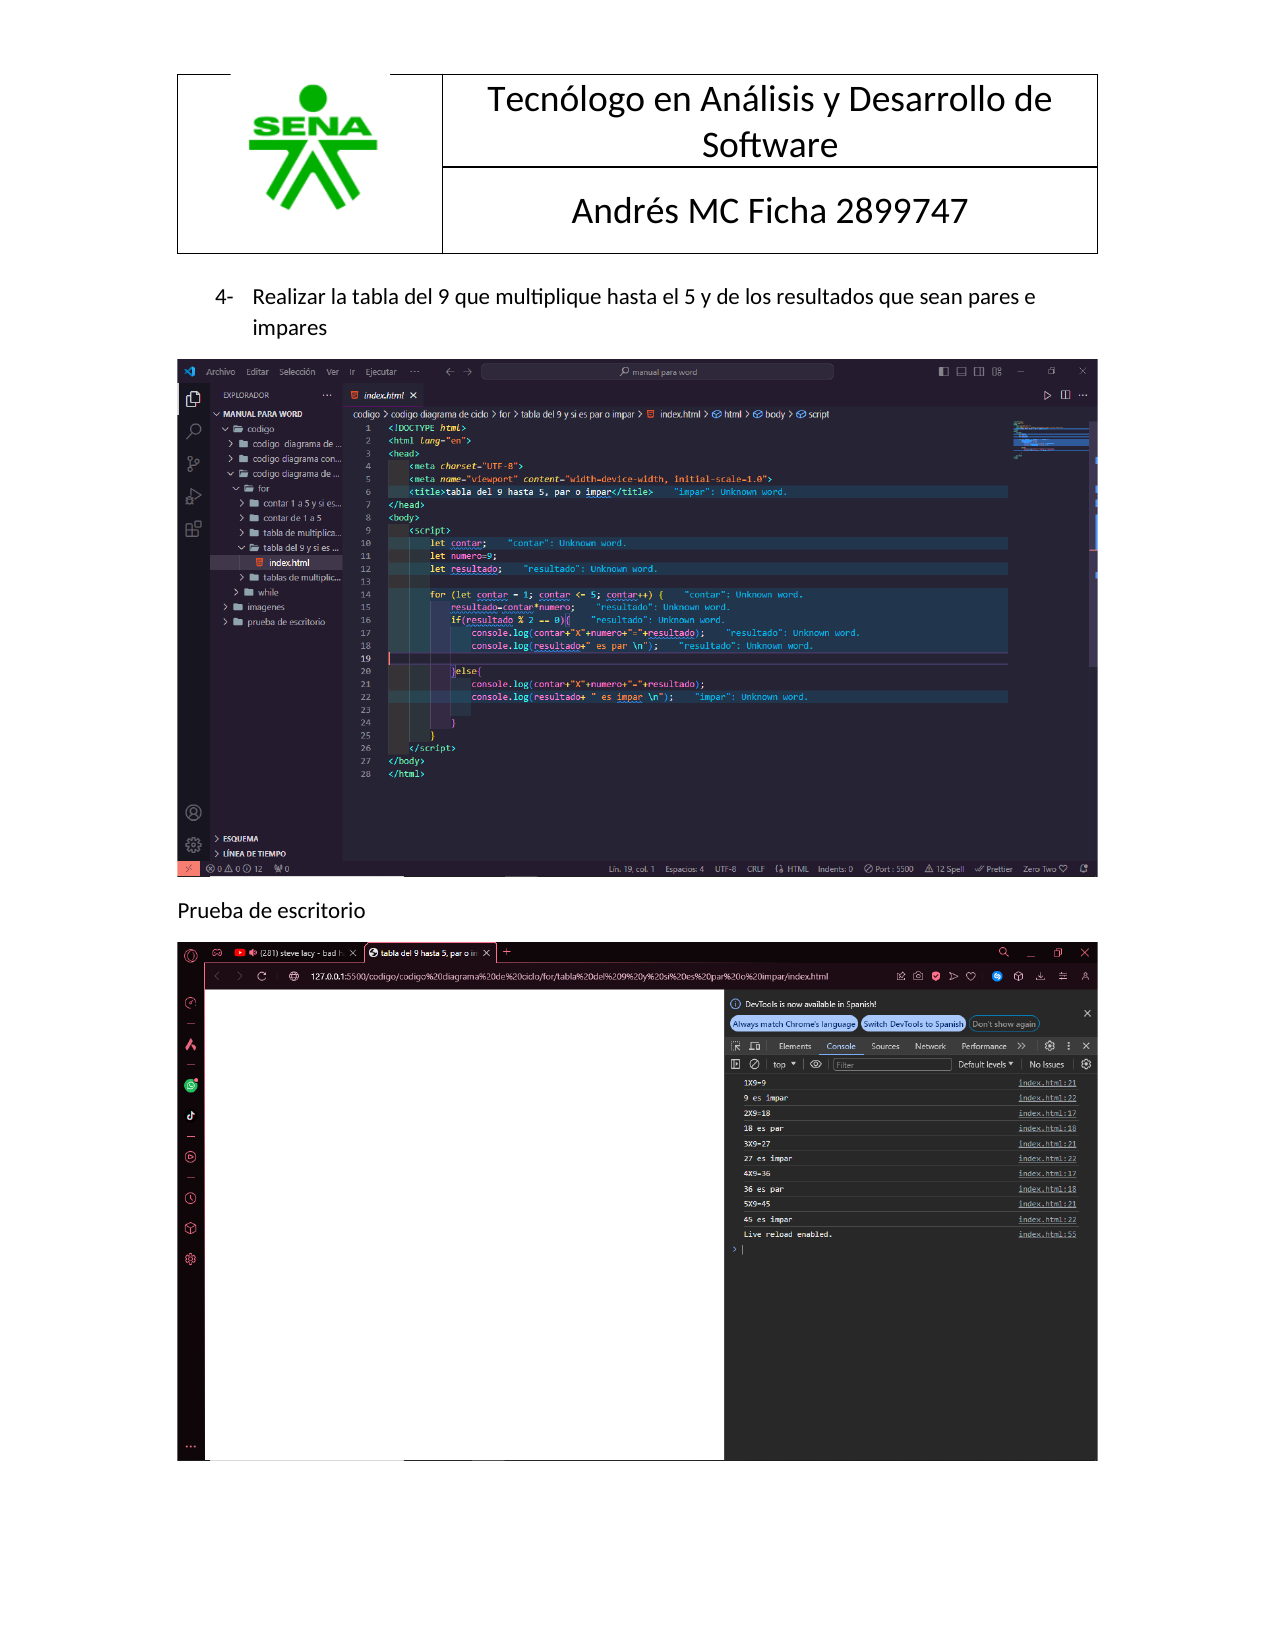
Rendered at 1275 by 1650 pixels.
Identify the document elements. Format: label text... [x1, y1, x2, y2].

picture [177, 359, 1098, 877]
text Prueba de escritorio [177, 896, 1098, 924]
list Realizar la tabla del 9 que multiplique hasta el 5 y de los resultados que sean pares e impares [215, 282, 1098, 341]
picture [177, 942, 1098, 1461]
picture [230, 74, 390, 226]
